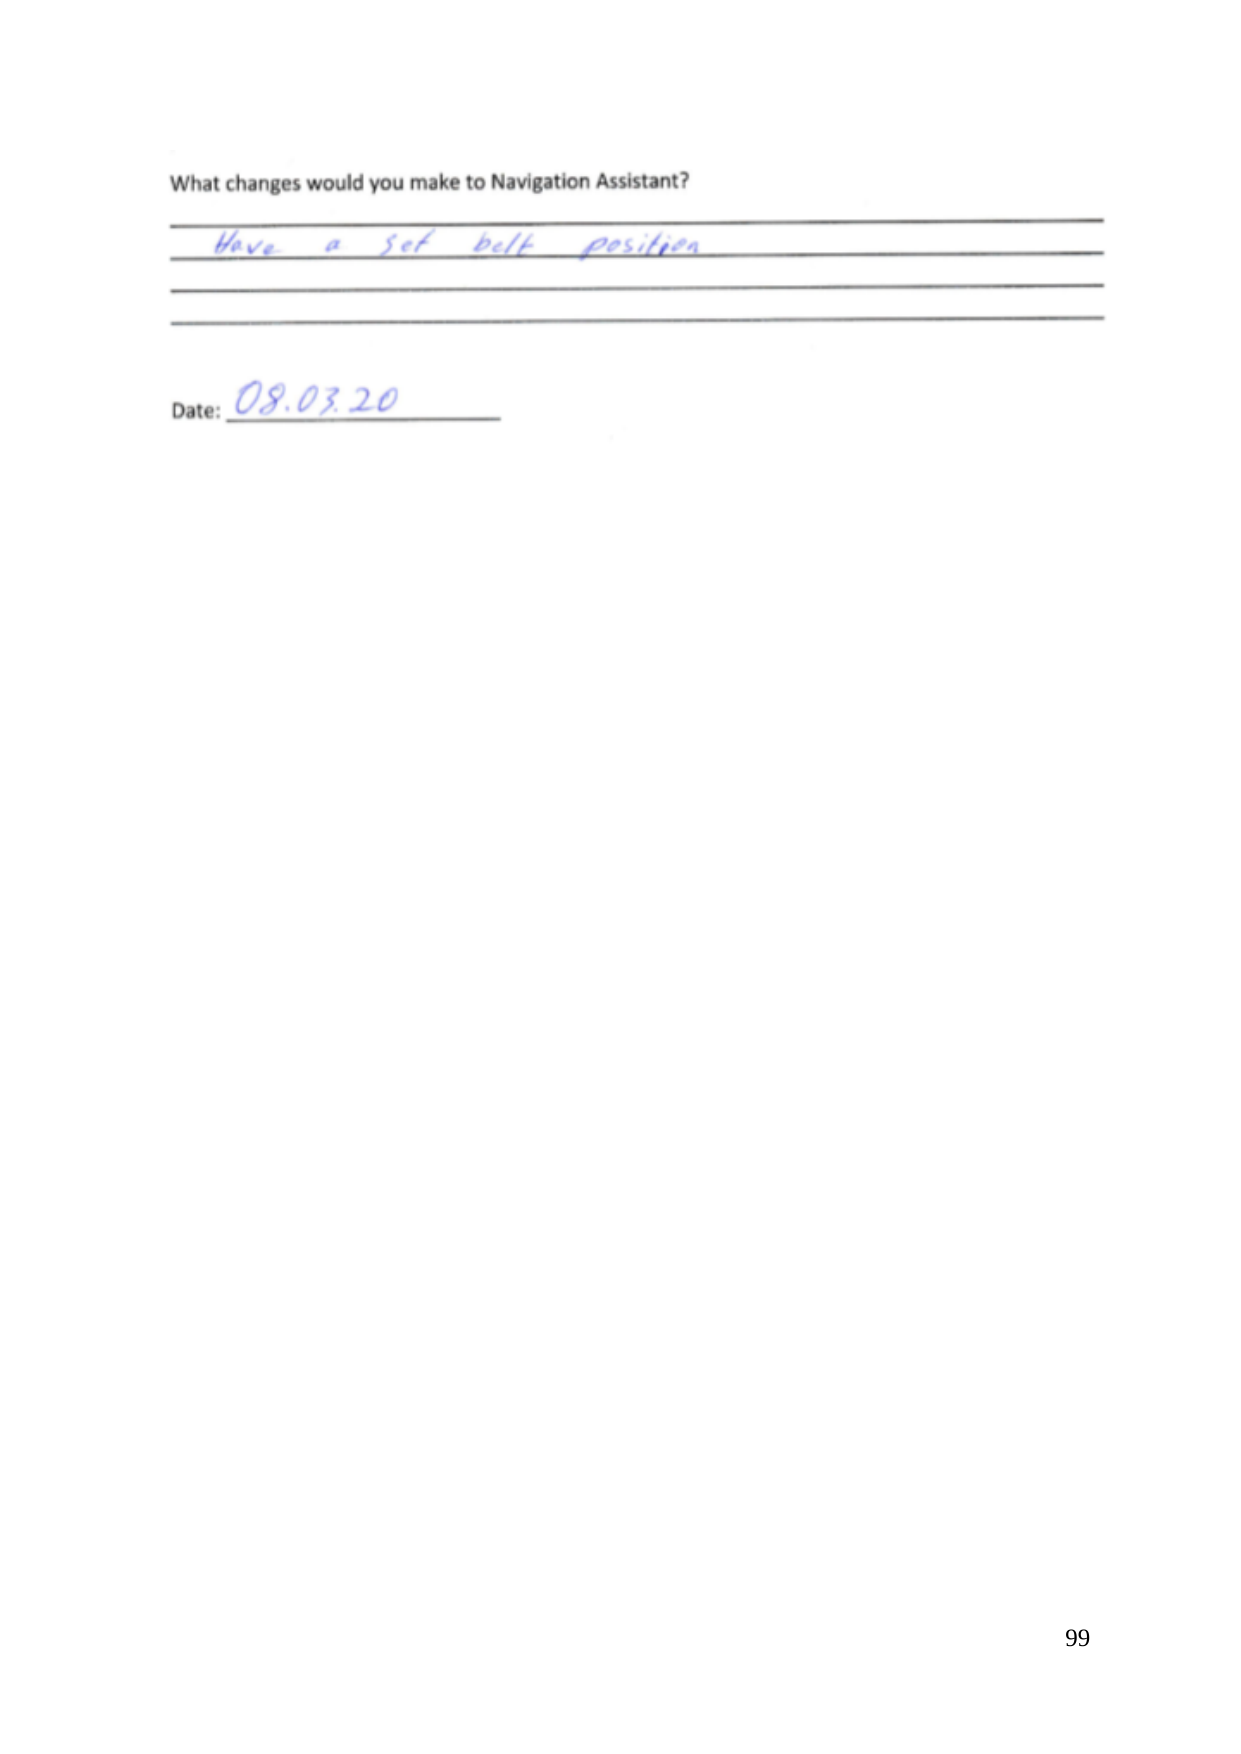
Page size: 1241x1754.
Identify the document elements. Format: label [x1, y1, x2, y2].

picture [150, 150, 1141, 459]
